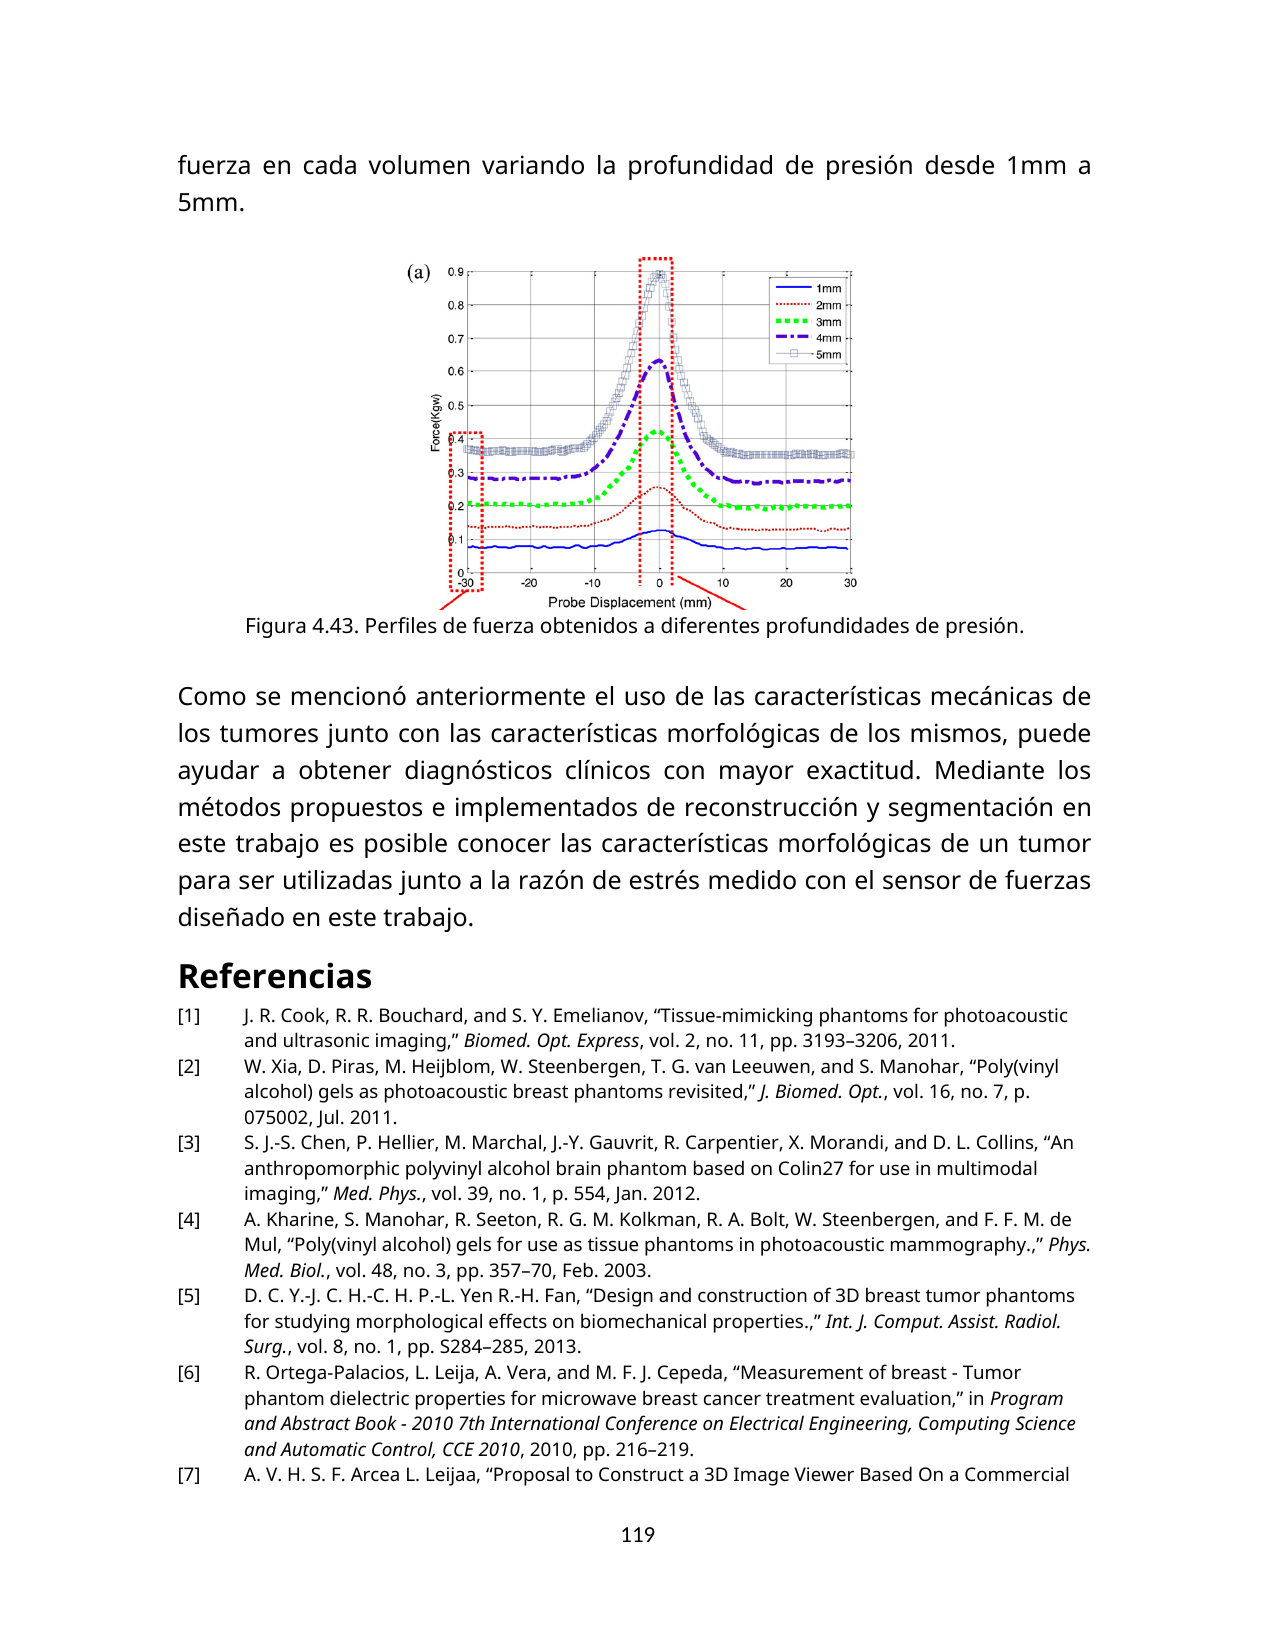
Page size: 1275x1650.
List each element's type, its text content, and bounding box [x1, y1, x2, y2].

text [4] A. Kharine, S. Manohar, R. Seeton, R. G. M. Kolkman, R. A. Bolt, W. Steenbergen, and F. F. M. de Mul, “Poly(vinyl alcohol) gels for use as tissue phantoms in photoacoustic mammography.,” Phys. Med. Biol., vol. 48, no. 3, pp. 357–70, Feb. 2003. [177, 1206, 1098, 1283]
list Figura 4.43. Perfiles de fuerza obtenidos a diferentes profundidades de presión. [177, 612, 1093, 640]
list Como se mencionó anteriormente el uso de las características mecánicas de los tumores junto con las características morfológicas de los mismos, puede ayudar a obtener diagnósticos clínicos con mayor exactitud. Mediante los métodos propuestos e implementados de reconstrucción y segmentación en este trabajo es posible conocer las características morfológicas de un tumor para ser utilizadas junto a la razón de estrés medido con el sensor de fuerzas diseñado en este trabajo. [177, 679, 1093, 934]
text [177, 1461, 1098, 1487]
text [6] R. Ortega-Palacios, L. Leija, A. Vera, and M. F. J. Cepeda, “Measurement of breast - Tumor phantom dielectric properties for microwave breast cancer treatment evaluation,” in Program and Abstract Book - 2010 7th International Conference on Electrical Engineering, Computing Science and Automatic Control, CCE 2010, 2010, pp. 216–219. [177, 1359, 1098, 1461]
text [2] W. Xia, D. Piras, M. Heijblom, W. Steenbergen, T. G. van Leeuwen, and S. Manohar, “Poly(vinyl alcohol) gels as photoacoustic breast phantoms revisited,” J. Biomed. Opt., vol. 16, no. 7, p. 075002, Jul. 2011. [177, 1053, 1098, 1130]
text [3] S. J.-S. Chen, P. Hellier, M. Marchal, J.-Y. Gauvrit, R. Carpentier, X. Morandi, and D. L. Collins, “An anthropomorphic polyvinyl alcohol brain phantom based on Colin27 for use in multimodal imaging,” Med. Phys., vol. 39, no. 1, p. 554, Jan. 2012. [177, 1130, 1098, 1206]
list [177, 148, 1093, 218]
text [5] D. C. Y.-J. C. H.-C. H. P.-L. Yen R.-H. Fan, “Design and construction of 3D breast tumor phantoms for studying morphological effects on biomechanical properties.,” Int. J. Comput. Assist. Radiol. Surg., vol. 8, no. 1, pp. S284–285, 2013. [177, 1283, 1098, 1359]
text [1] J. R. Cook, R. R. Bouchard, and S. Y. Emelianov, “Tissue-mimicking phantoms for photoacoustic and ultrasonic imaging,” Biomed. Opt. Express, vol. 2, no. 11, pp. 3193–3206, 2011. [177, 1002, 1098, 1053]
text Referencias [177, 953, 1093, 998]
